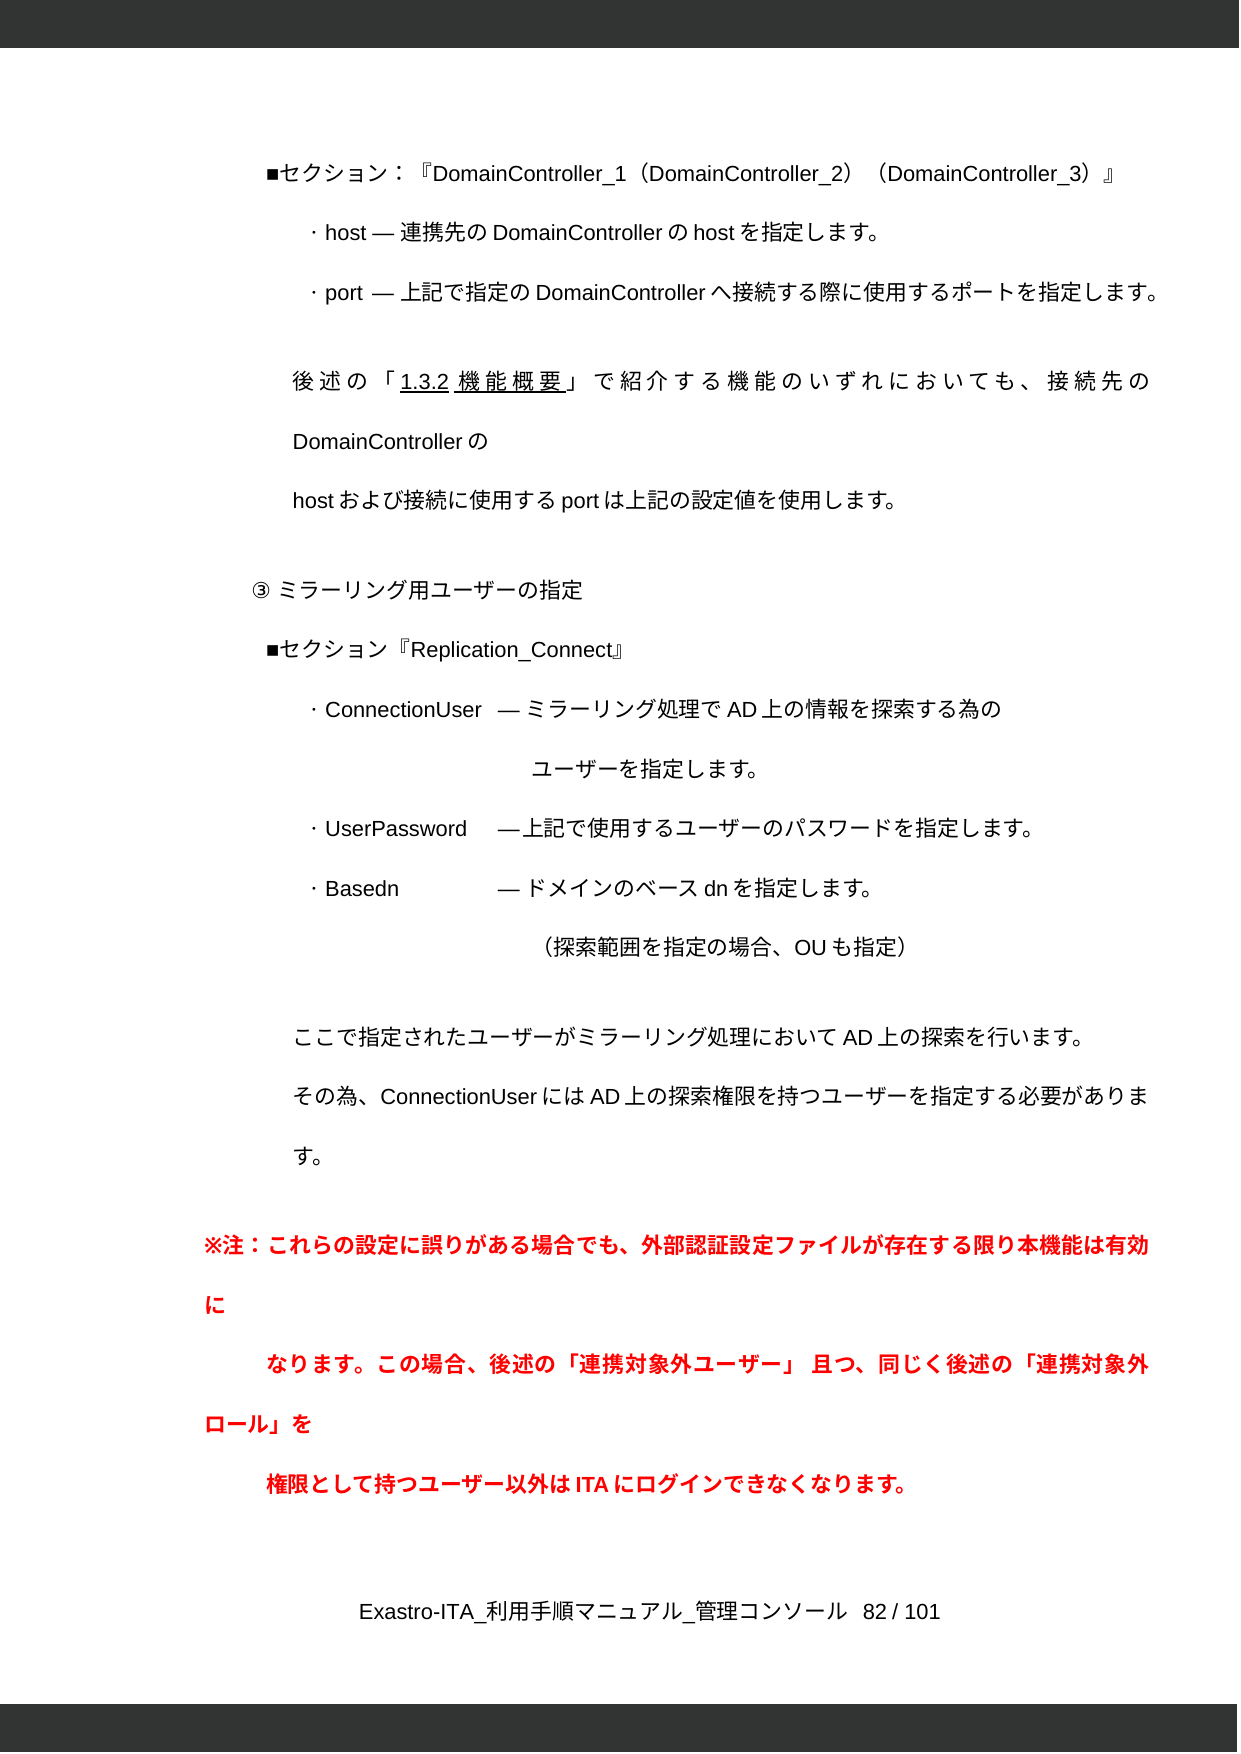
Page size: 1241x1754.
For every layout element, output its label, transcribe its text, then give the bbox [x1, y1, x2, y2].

text （探索範囲を指定の場合、OUも指定） [325, 916, 1152, 976]
picture [0, 1704, 1237, 1752]
list 権限として持つユーザー以外はITAにログインできなくなります。 [233, 1453, 1152, 1512]
text ユーザーを指定します。 [325, 738, 1152, 797]
text ■セクション：『DomainController_1（DomainController_2）（DomainController_3）』 [266, 142, 1152, 201]
list Basedn ― ドメインのベースdnを指定します。 [310, 857, 1152, 916]
text 後述の「1.3.2機能概要」で紹介する機能のいずれにおいても、接続先のDomainControllerの [292, 350, 1152, 469]
list UserPassword ― 上記で使用するユーザーのパスワードを指定します。 [310, 797, 1152, 857]
subtitle ミラーリング用ユーザーの指定 [251, 559, 1152, 618]
list port ― 上記で指定のDomainControllerへ接続する際に使用するポートを指定します。 [310, 261, 1152, 321]
list ConnectionUser ― ミラーリング処理でAD上の情報を探索する為の [310, 678, 1152, 738]
text hostおよび接続に使用するportは上記の設定値を使用します。 [292, 469, 1152, 529]
picture [0, 0, 1239, 48]
text ■セクション『Replication_Connect』 [266, 618, 1152, 678]
text ※注：これらの設定に誤りがある場合でも、外部認証設定ファイルが存在する限り本機能は有効に [204, 1214, 1152, 1333]
text なります。この場合、後述の「連携対象外ユーザー」 且つ、同じく後述の「連携対象外ロール」を [204, 1333, 1152, 1453]
list host ― 連携先のDomainControllerのhostを指定します。 [310, 201, 1152, 261]
text ここで指定されたユーザーがミラーリング処理においてAD上の探索を行います。 [292, 1006, 1152, 1065]
text その為、ConnectionUserにはAD上の探索権限を持つユーザーを指定する必要があります。 [292, 1065, 1152, 1184]
